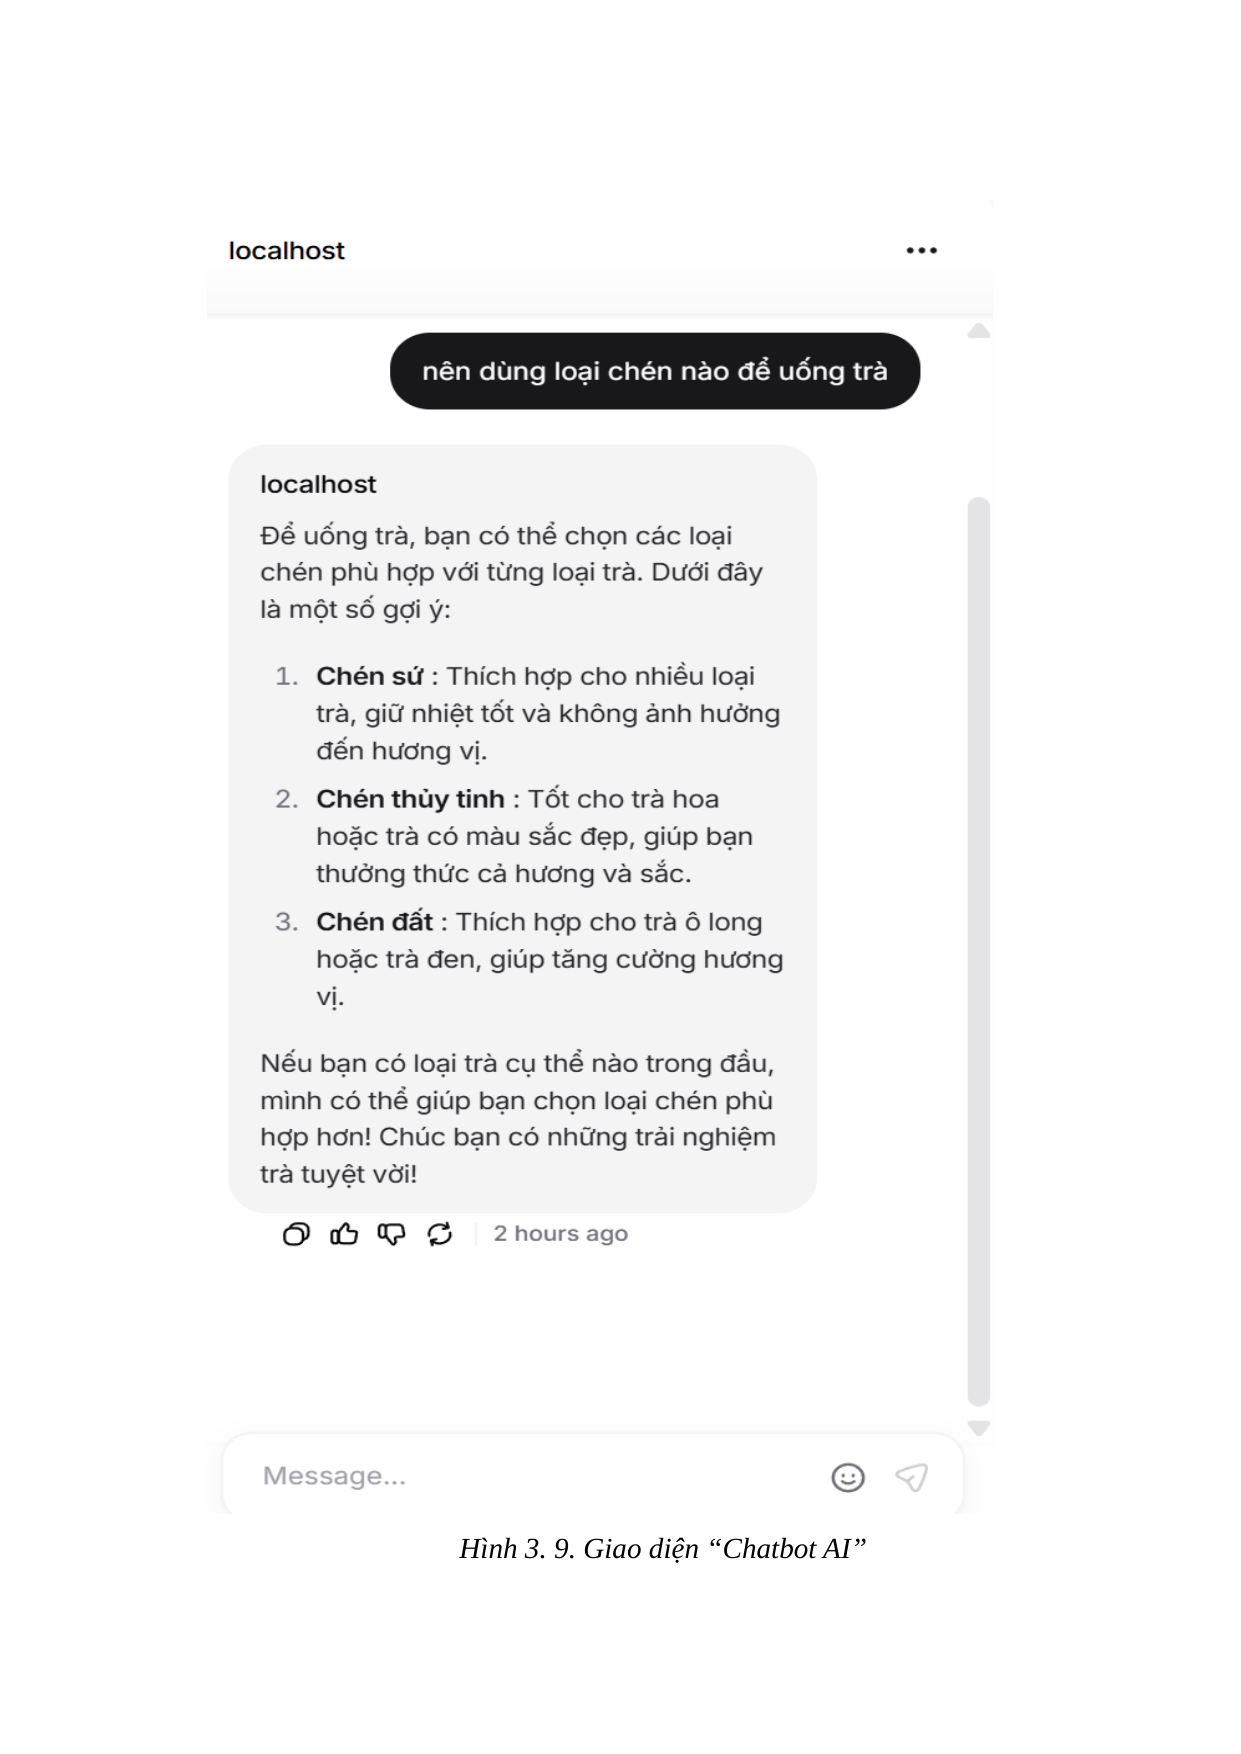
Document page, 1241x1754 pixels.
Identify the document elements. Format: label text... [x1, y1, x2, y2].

picture [207, 200, 994, 1514]
text Hình 3. 9. Giao diện “Chatbot AI” [207, 1531, 1122, 1564]
